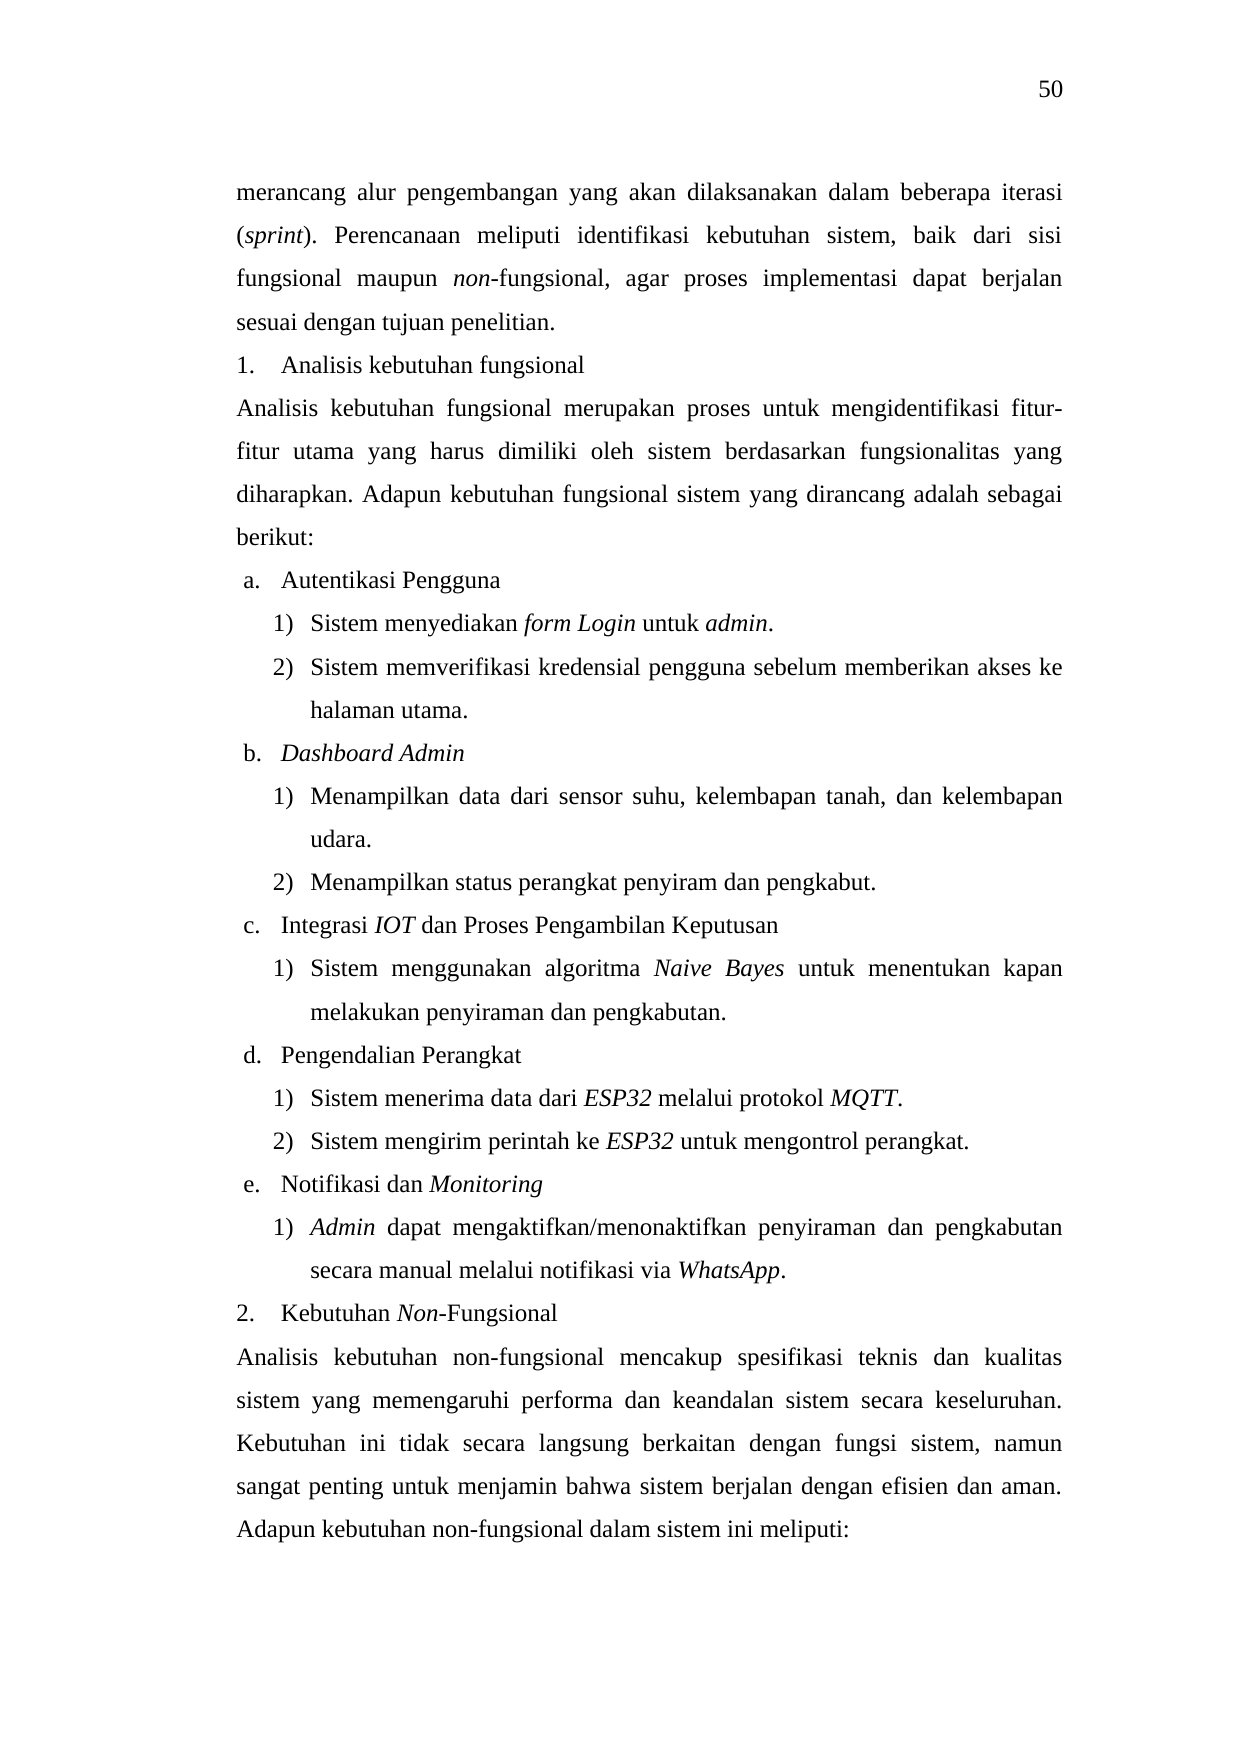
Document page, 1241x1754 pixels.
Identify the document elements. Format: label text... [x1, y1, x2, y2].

list Sistem mengirim perintah ke ESP32 untuk mengontrol perangkat. [273, 1126, 1063, 1155]
list Sistem menerima data dari ESP32 melalui protokol MQTT. [273, 1083, 1063, 1112]
list Dashboard Admin [243, 738, 1063, 767]
list Menampilkan status perangkat penyiram dan pengkabut. [273, 867, 1063, 896]
list Analisis kebutuhan fungsional [236, 350, 1063, 378]
list Admin dapat mengaktifkan/menonaktifkan penyiraman dan pengkabutan secara manual melalui notifikasi via WhatsApp. [273, 1212, 1063, 1284]
list Integrasi IOT dan Proses Pengambilan Keputusan [243, 910, 1063, 939]
list Menampilkan data dari sensor suhu, kelembapan tanah, dan kelembapan udara. [273, 781, 1063, 853]
list Sistem menggunakan algoritma Naive Bayes untuk menentukan kapan melakukan penyiraman dan pengkabutan. [273, 953, 1063, 1025]
list Autentikasi Pengguna [243, 565, 1063, 594]
list Sistem memverifikasi kredensial pengguna sebelum memberikan akses ke halaman utama. [273, 652, 1063, 723]
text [236, 177, 1063, 335]
list Kebutuhan Non-Fungsional [236, 1298, 1063, 1327]
list Pengendalian Perangkat [243, 1040, 1063, 1068]
list Sistem menyediakan form Login untuk admin. [273, 608, 1063, 637]
list Notifikasi dan Monitoring [243, 1169, 1063, 1198]
list Analisis kebutuhan non-fungsional mencakup spesifikasi teknis dan kualitas sistem yang memengaruhi performa dan keandalan sistem secara keseluruhan. Kebutuhan ini tidak secara langsung berkaitan dengan fungsi sistem, namun sangat penting untuk menjamin bahwa sistem berjalan dengan efisien dan aman. Adapun kebutuhan non-fungsional dalam sistem ini meliputi: [236, 1342, 1063, 1543]
list Analisis kebutuhan fungsional merupakan proses untuk mengidentifikasi fitur-fitur utama yang harus dimiliki oleh sistem berdasarkan fungsionalitas yang diharapkan. Adapun kebutuhan fungsional sistem yang dirancang adalah sebagai berikut: [236, 393, 1063, 551]
